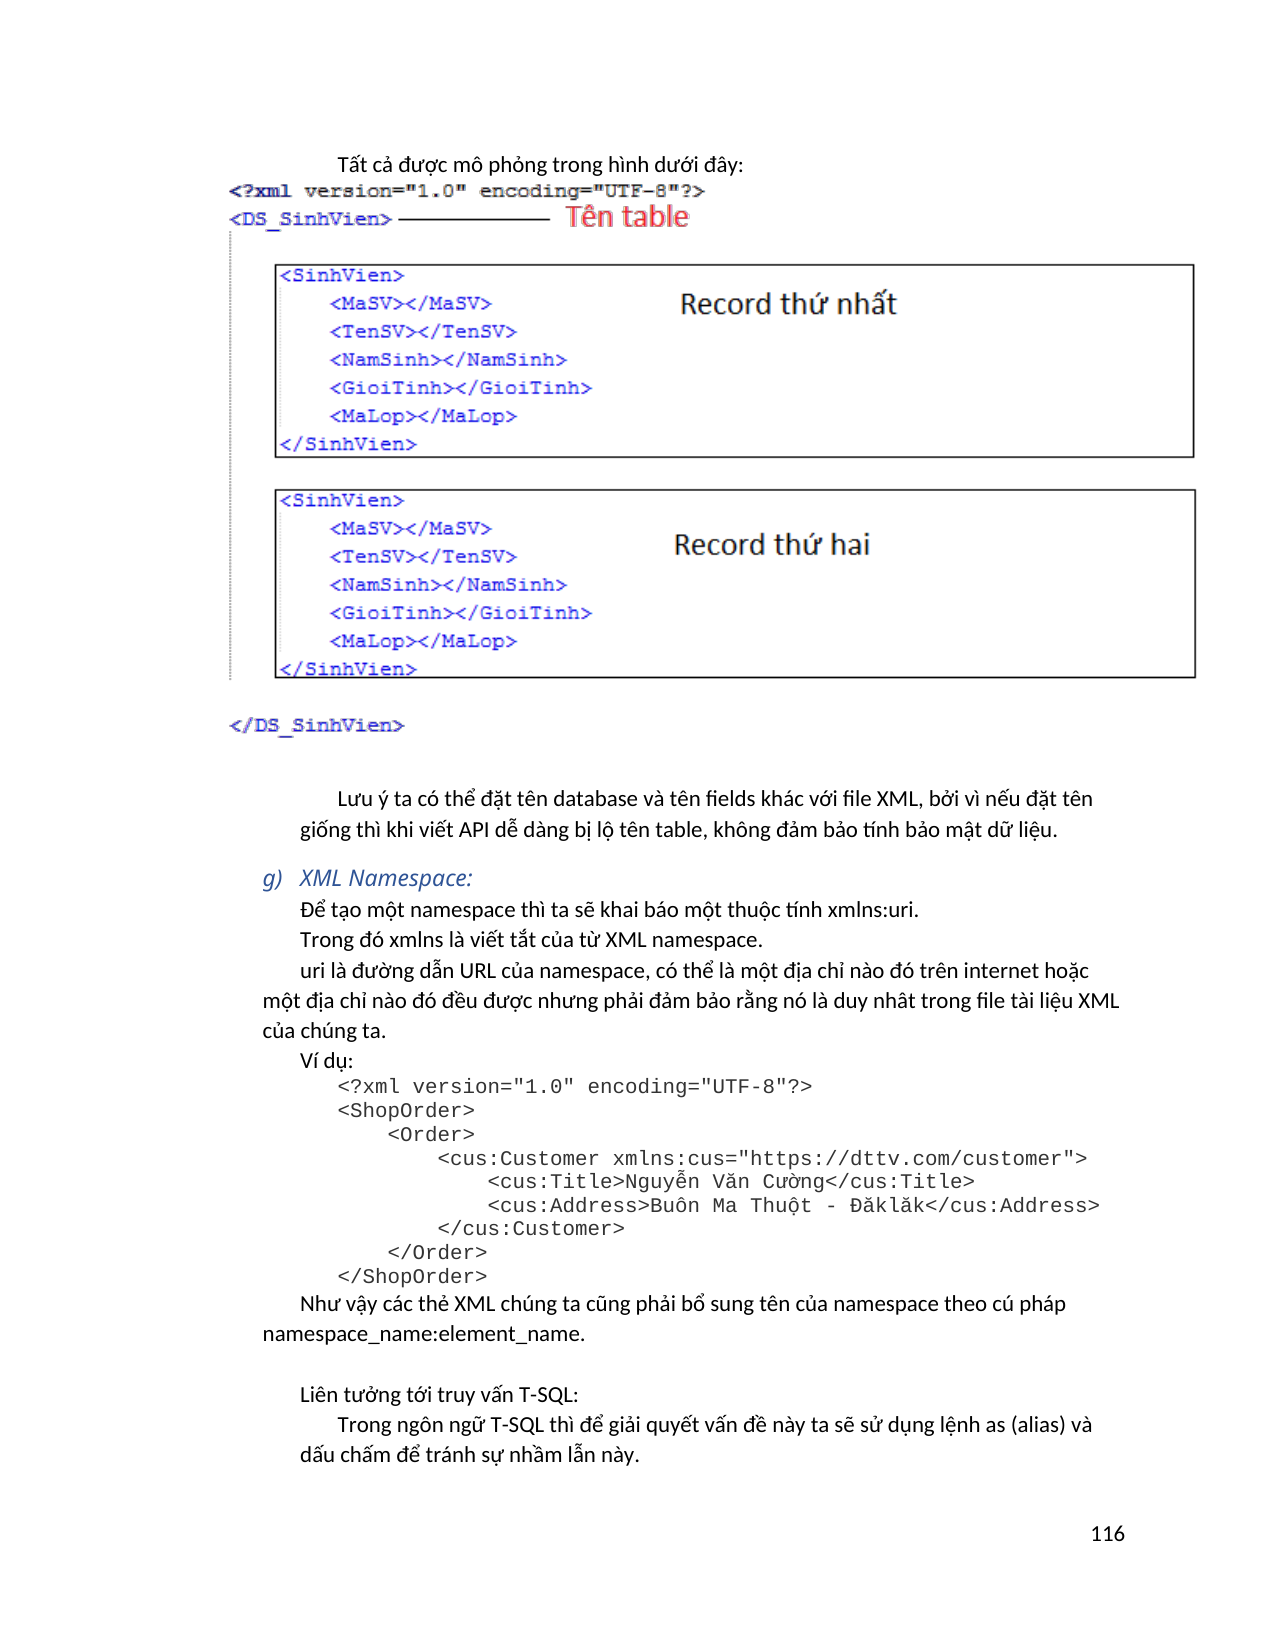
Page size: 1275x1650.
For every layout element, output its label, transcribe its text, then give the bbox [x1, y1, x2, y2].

subtitle XML Namespace: [262, 862, 1125, 893]
text Để tạo một namespace thì ta sẽ khai báo một thuộc tính xmlns:uri. [262, 895, 1125, 923]
list Tất cả được mô phỏng trong hình dưới đây: [300, 150, 1125, 178]
text Trong ngôn ngữ T-SQL thì để giải quyết vấn đề này ta sẽ sử dụng lệnh as (alias) và dấu chấm để tránh sự nhầm lẫn này. [300, 1410, 1125, 1468]
text Liên tưởng tới truy vấn T-SQL: [262, 1380, 1125, 1408]
text uri là đường dẫn URL của namespace, có thể là một địa chỉ nào đó trên internet hoặc một địa chỉ nào đó đều được nhưng phải đảm bảo rằng nó là duy nhât trong file tài liệu XML của chúng ta. [262, 956, 1125, 1044]
picture [225, 180, 1214, 752]
text Trong đó xmlns là viết tắt của từ XML namespace. [262, 926, 1125, 953]
text <cus:Address>Buôn Ma Thuột - Đăklăk</cus:Address> [337, 1195, 1125, 1218]
text <Order> [337, 1124, 1125, 1147]
text Ví dụ: [262, 1046, 1125, 1074]
text <?xml version="1.0" encoding="UTF-8"?> [337, 1077, 1125, 1100]
text <cus:Title>Nguyễn Văn Cường</cus:Title> [337, 1171, 1125, 1195]
list Lưu ý ta có thể đặt tên database và tên fields khác với file XML, bởi vì nếu đặt tên giống thì khi viết API dễ dàng bị lộ tên table, không đảm bảo tính bảo mật dữ liệu. [300, 784, 1125, 843]
text </cus:Customer> [337, 1218, 1125, 1242]
text Như vậy các thẻ XML chúng ta cũng phải bổ sung tên của namespace theo cú pháp namespace_name:element_name. [262, 1289, 1125, 1348]
text </Order> [337, 1242, 1125, 1266]
text </ShopOrder> [337, 1266, 1125, 1289]
text <cus:Customer xmlns:cus="https://dttv.com/customer"> [337, 1147, 1125, 1171]
text <ShopOrder> [337, 1100, 1125, 1124]
